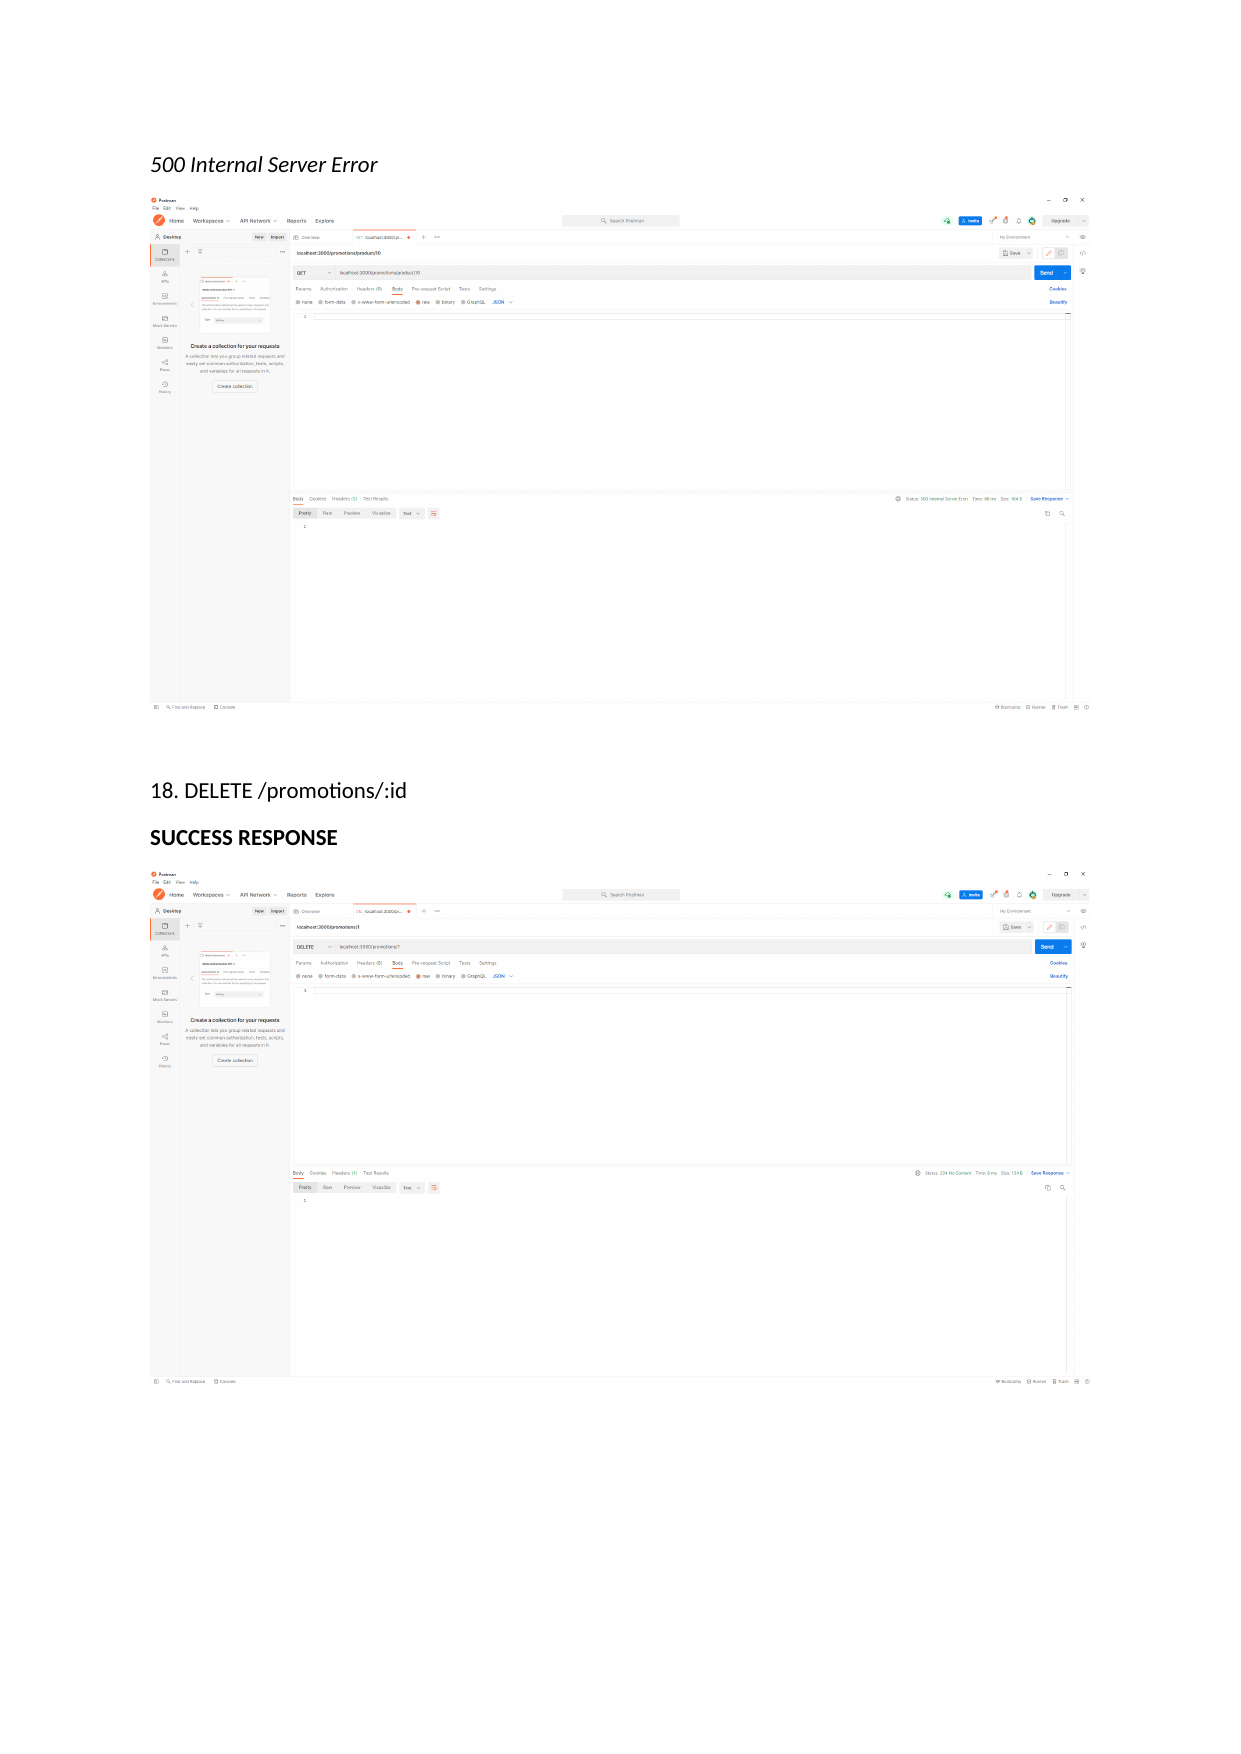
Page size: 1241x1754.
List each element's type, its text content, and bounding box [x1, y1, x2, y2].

text 18. DELETE /promotions/:id [150, 777, 1090, 804]
text SUCCESS RESPONSE [150, 823, 1090, 851]
picture [150, 870, 1091, 1385]
text 500 Internal Server Error [150, 150, 1090, 178]
picture [150, 196, 1091, 711]
